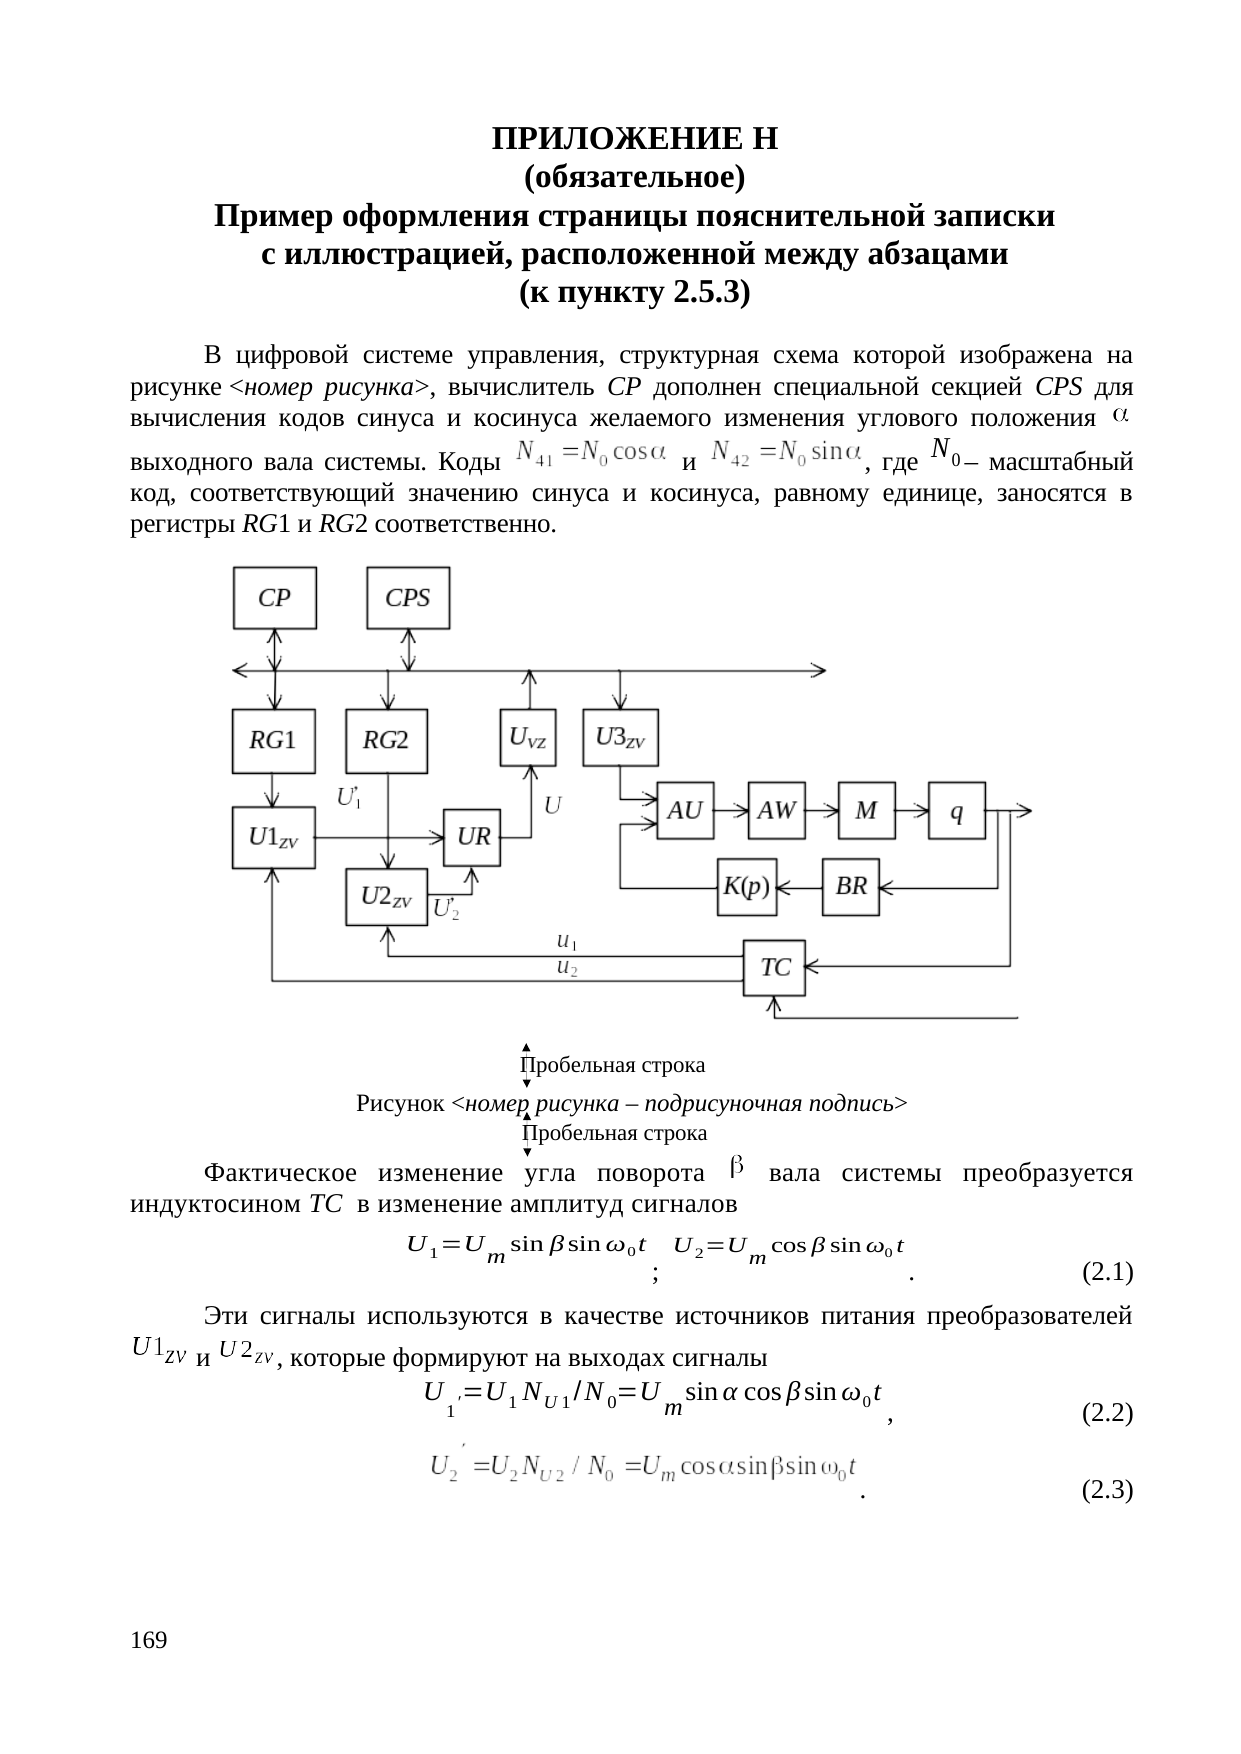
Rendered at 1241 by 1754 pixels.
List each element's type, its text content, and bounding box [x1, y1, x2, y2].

subtitle Приложение Н (обязательное) Пример оформления страницы пояснительной записки с иллюстрацией, расположенной между абзацами (к пункту 2.5.3) [130, 118, 1140, 310]
text В цифровой системе управления, структурная схема которой изображена на рисунке <номер рисунка>, вычислитель CP дополнен специальной секцией CPS для вычисления кодов синуса и косинуса желаемого изменения углового положения выходного вала системы. Коды и , где – масштабный код, соответствующий значению синуса и косинуса, равному единице, заносятся в регистры RG1 и RG2 соответственно. [130, 338, 1134, 538]
text Фактическое изменение угла поворота вала системы преобразуется индуктосином ТС в изменение амплитуд сигналов [130, 1150, 1134, 1219]
text ; . (2.1) [130, 1231, 1134, 1286]
text Эти сигналы используются в качестве источников питания преобразователей и , которые формируют на выходах сигналы [130, 1299, 1134, 1372]
text Рисунок <номер рисунка – подрисуночная подпись> [130, 1088, 1134, 1117]
text , (2.2) [130, 1377, 1134, 1428]
text . (2.3) [130, 1440, 1134, 1504]
